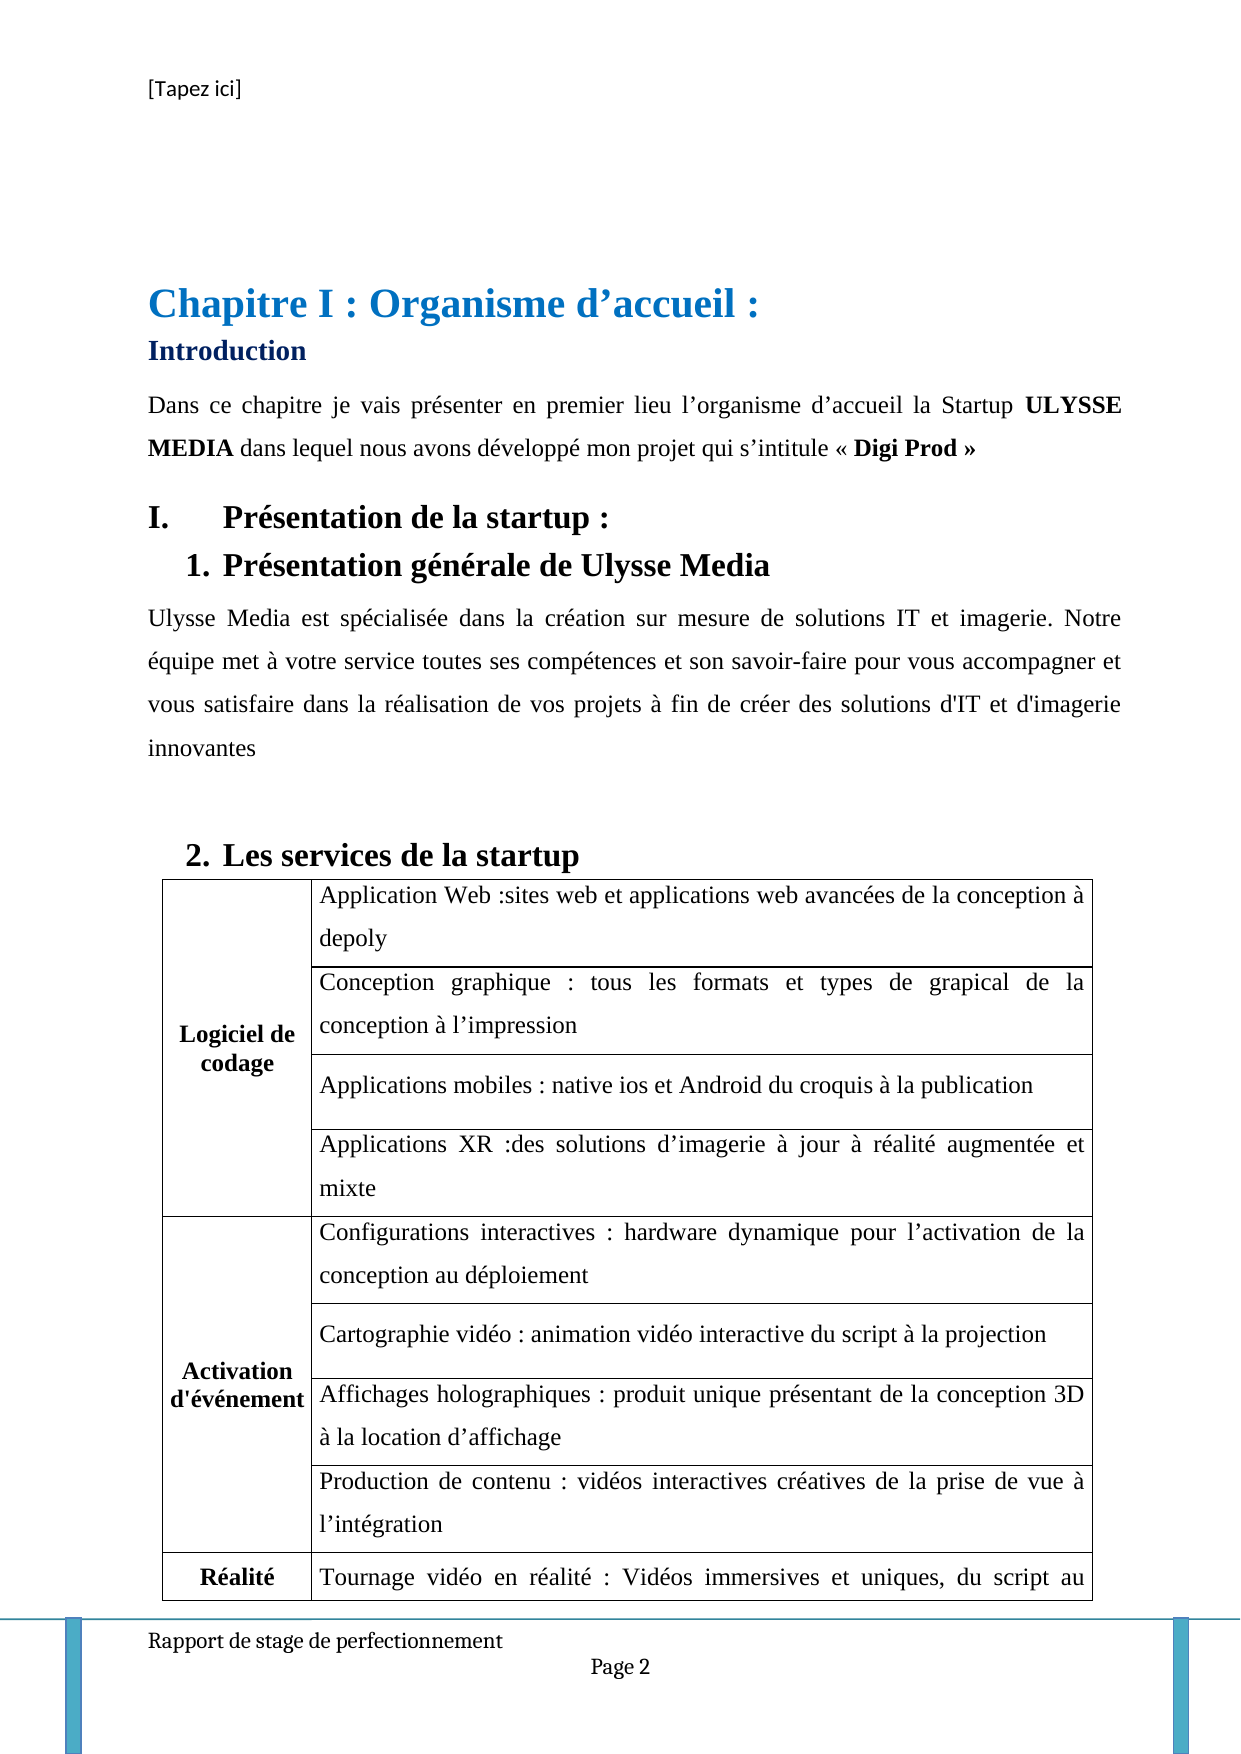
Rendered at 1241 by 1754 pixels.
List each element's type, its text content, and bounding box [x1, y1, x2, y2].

table_header Logiciel de codage [163, 880, 311, 1216]
table_cell Production de contenu : vidéos interactives créatives de la prise de vue à l’intégration [312, 1466, 1092, 1552]
table_cell Réalité virtuelle [163, 1553, 311, 1600]
table_cell Applications XR :des solutions d’imagerie à jour à réalité augmentée et mixte [312, 1130, 1092, 1216]
table_header Application Web :sites web et applications web avancées de la conception à depoly [312, 880, 1092, 966]
table_cell Conception graphique : tous les formats et types de grapical de la conception à l’impression [312, 968, 1092, 1053]
subtitle Chapitre I : Organisme d’accueil : [148, 278, 1122, 326]
text Dans ce chapitre je vais présenter en premier lieu l’organisme d’accueil la Startup ULYSSE MEDIA dans lequel nous avons développé mon projet qui s’intitule « Digi Prod » [148, 390, 1122, 462]
table_cell Cartographie vidéo : animation vidéo interactive du script à la projection [312, 1304, 1092, 1378]
text Ulysse Media est spécialisée dans la création sur mesure de solutions IT et imagerie. Notre équipe met à votre service toutes ses compétences et son savoir-faire pour vous accompagner et vous satisfaire dans la réalisation de vos projets à fin de créer des solutions d'IT et d'imagerie innovantes [148, 603, 1122, 761]
table_cell Applications mobiles : native ios et Android du croquis à la publication [312, 1055, 1092, 1128]
subtitle Les services de la startup [185, 835, 1122, 873]
text Introduction [148, 333, 1122, 367]
subtitle Présentation de la startup : [148, 497, 1122, 536]
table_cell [312, 1553, 1092, 1600]
table_cell Activation d'événement [163, 1217, 311, 1552]
table_cell Affichages holographiques : produit unique présentant de la conception 3D à la location d’affichage [312, 1379, 1092, 1465]
subtitle Présentation générale de Ulysse Media [185, 546, 1122, 584]
table_cell Configurations interactives : hardware dynamique pour l’activation de la conception au déploiement [312, 1217, 1092, 1303]
